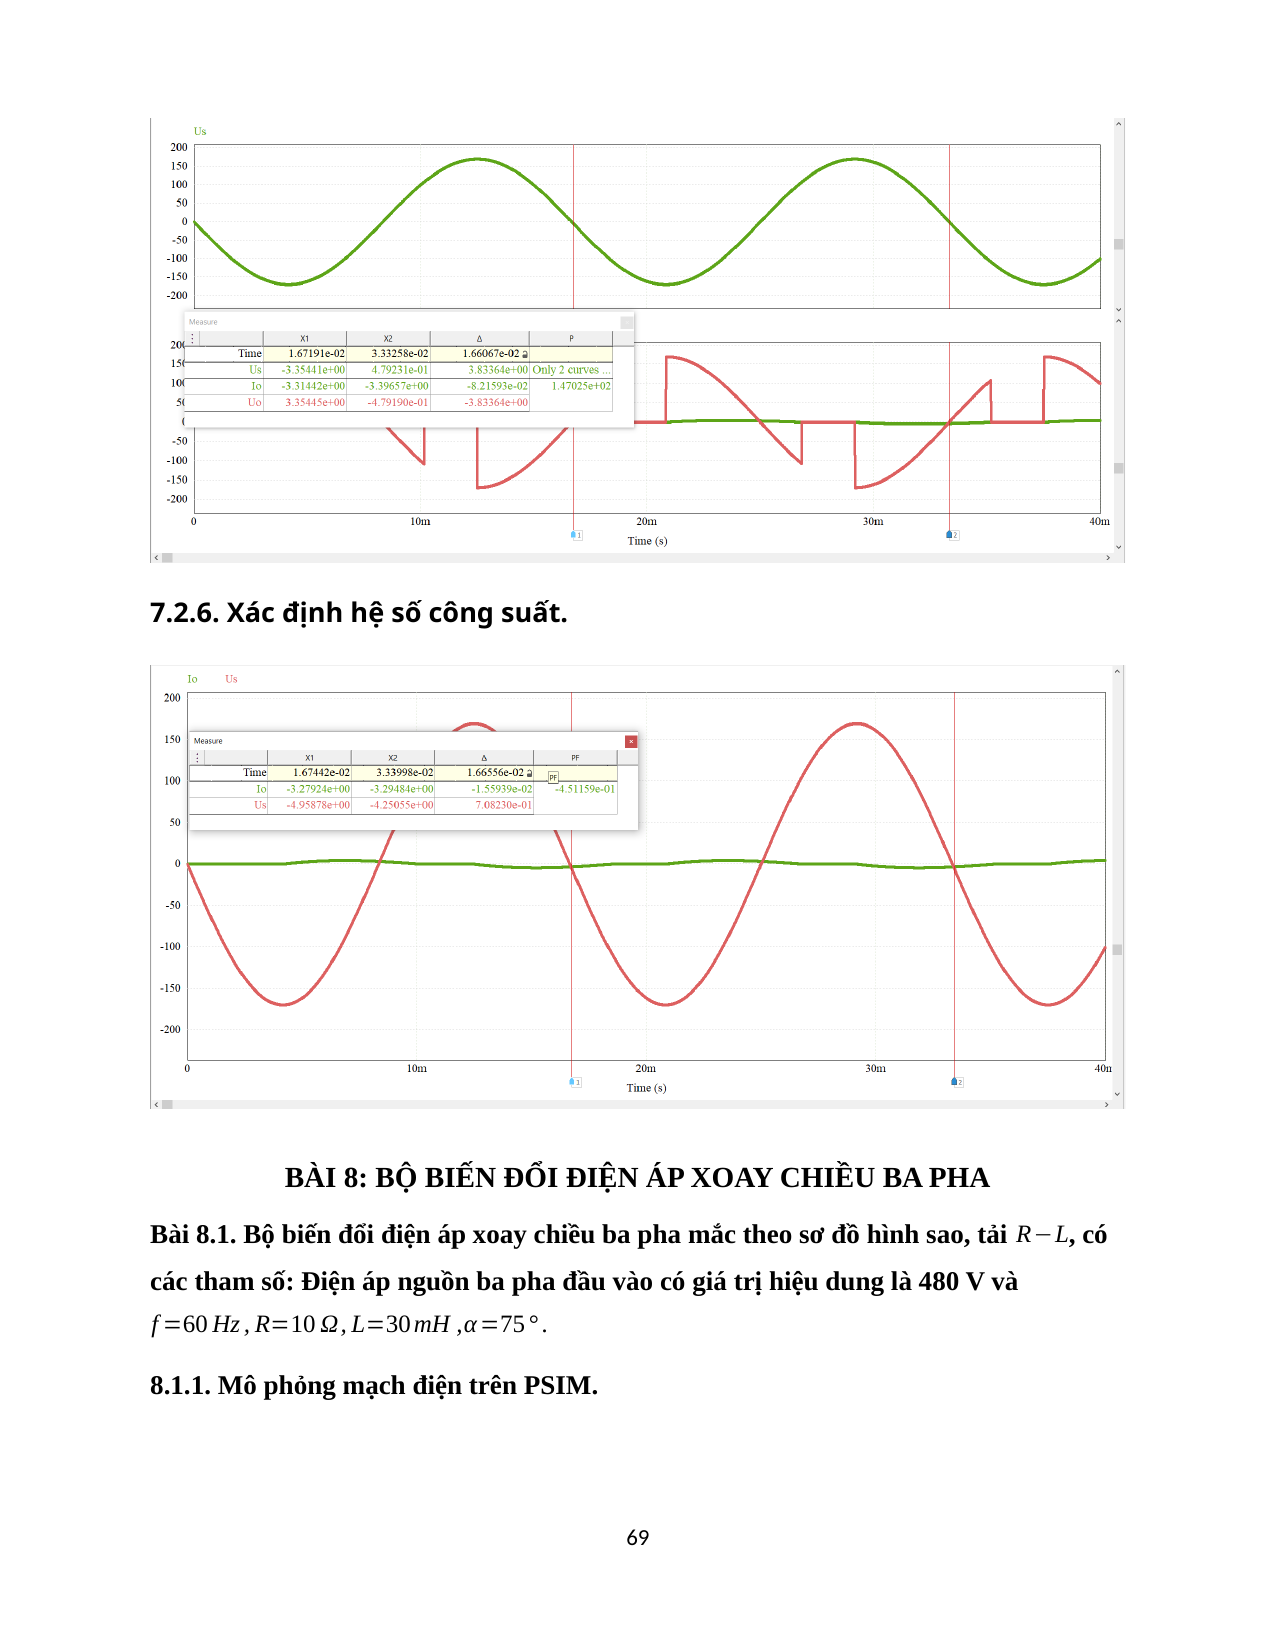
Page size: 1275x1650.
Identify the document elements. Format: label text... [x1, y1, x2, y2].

picture [150, 665, 1125, 1109]
text 7.2.6. Xác định hệ số công suất. [150, 593, 1125, 630]
text Bài 8.1. Bộ biến đổi điện áp xoay chiều ba pha mắc theo sơ đồ hình sao, tải , có các tham số: Điện áp nguồn ba pha đầu vào có giá trị hiệu dung là 480 V và [150, 1219, 1125, 1338]
picture [150, 118, 1125, 563]
subtitle BÀI 8: BỘ BIẾN ĐỔI ĐIỆN ÁP XOAY CHIỀU BA PHA [150, 1160, 1125, 1193]
text 8.1.1. Mô phỏng mạch điện trên PSIM. [150, 1369, 1125, 1400]
